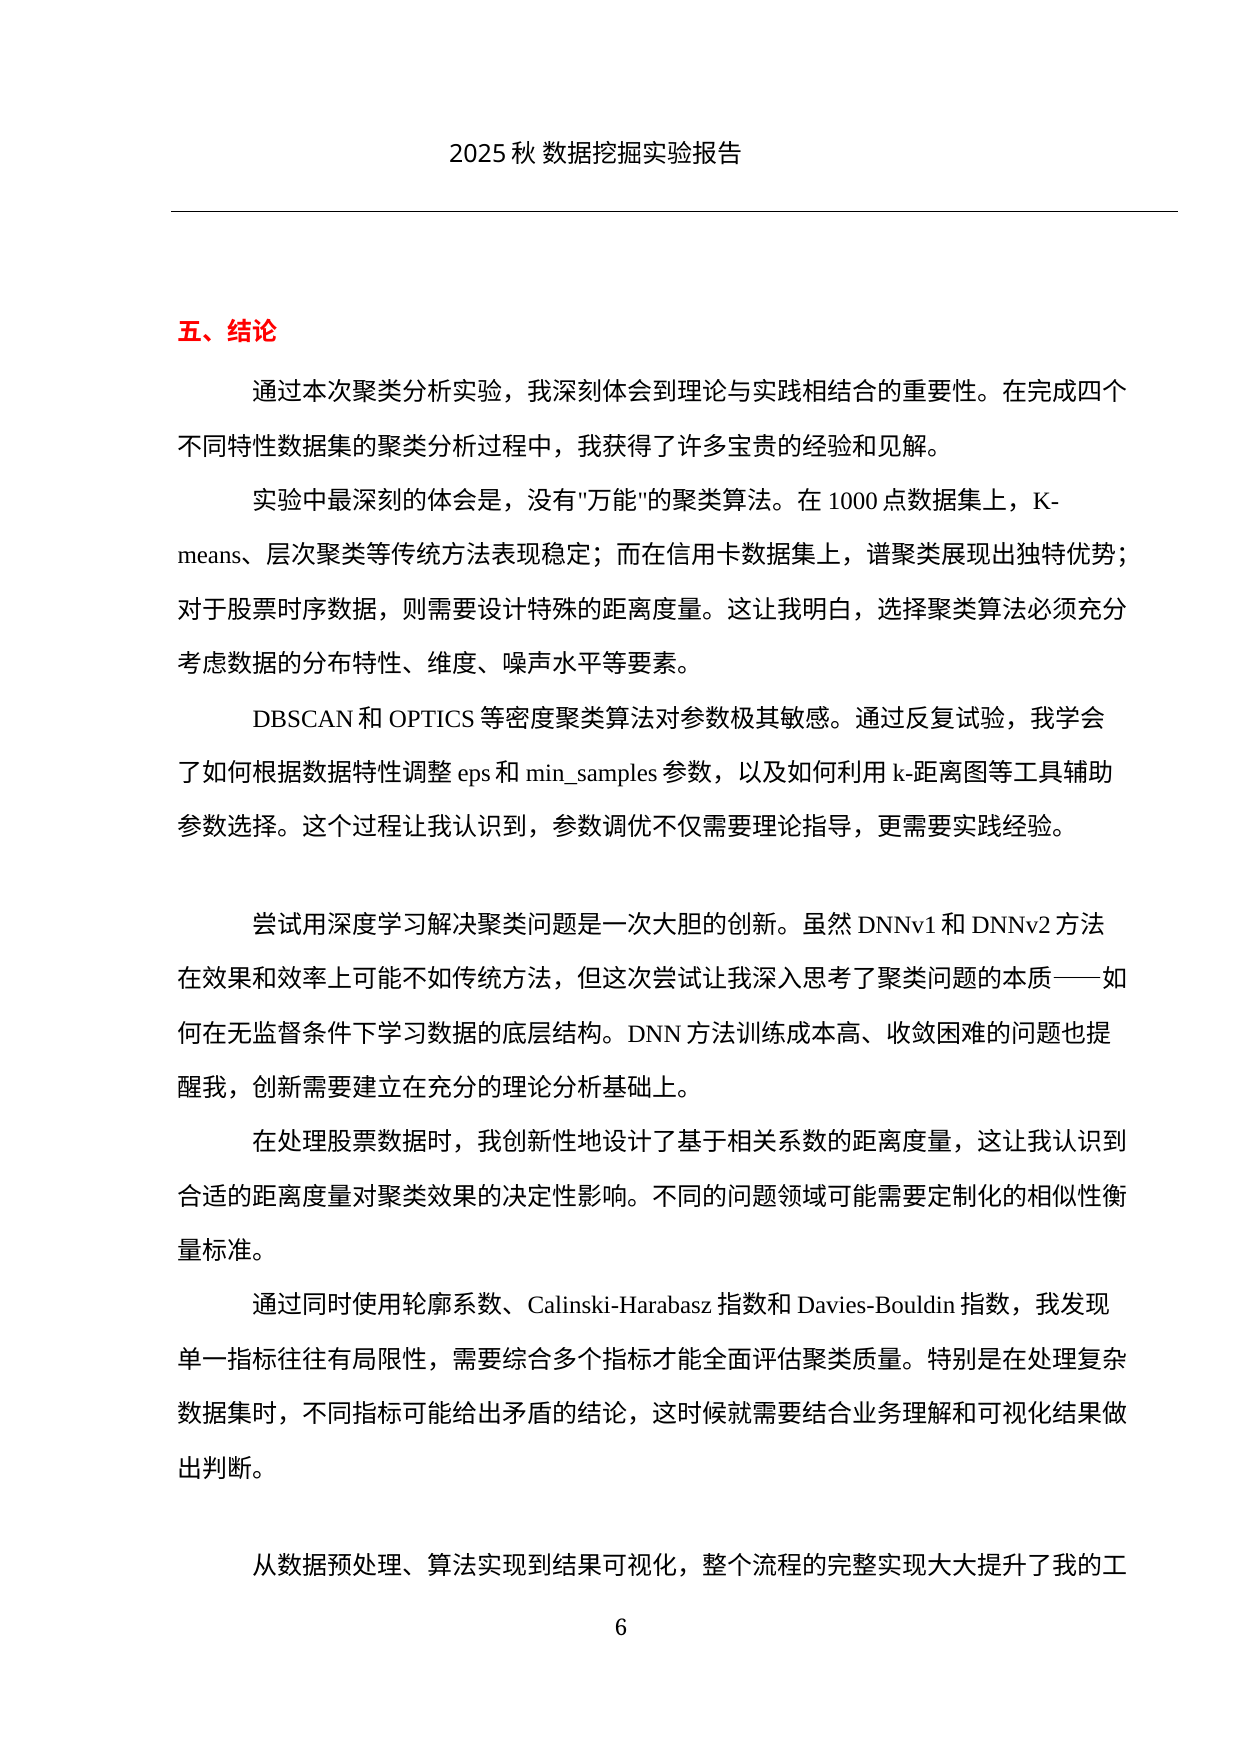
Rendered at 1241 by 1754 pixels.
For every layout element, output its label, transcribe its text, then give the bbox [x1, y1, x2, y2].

text 通过同时使用轮廓系数、Calinski-Harabasz指数和Davies-Bouldin指数，我发现单一指标往往有局限性，需要综合多个指标才能全面评估聚类质量。特别是在处理复杂数据集时，不同指标可能给出矛盾的结论，这时候就需要结合业务理解和可视化结果做出判断。 [177, 1285, 1129, 1484]
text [177, 1546, 1129, 1582]
text 实验中最深刻的体会是，没有"万能"的聚类算法。在1000点数据集上，K-means、层次聚类等传统方法表现稳定；而在信用卡数据集上，谱聚类展现出独特优势；对于股票时序数据，则需要设计特殊的距离度量。这让我明白，选择聚类算法必须充分考虑数据的分布特性、维度、噪声水平等要素。 [177, 481, 1129, 680]
text 通过本次聚类分析实验，我深刻体会到理论与实践相结合的重要性。在完成四个不同特性数据集的聚类分析过程中，我获得了许多宝贵的经验和见解。 [177, 372, 1129, 462]
text DBSCAN和OPTICS等密度聚类算法对参数极其敏感。通过反复试验，我学会了如何根据数据特性调整eps和min_samples参数，以及如何利用k-距离图等工具辅助参数选择。这个过程让我认识到，参数调优不仅需要理论指导，更需要实践经验。 [177, 698, 1129, 843]
text 尝试用深度学习解决聚类问题是一次大胆的创新。虽然DNNv1和DNNv2方法在效果和效率上可能不如传统方法，但这次尝试让我深入思考了聚类问题的本质——如何在无监督条件下学习数据的底层结构。DNN方法训练成本高、收敛困难的问题也提醒我，创新需要建立在充分的理论分析基础上。 [177, 904, 1129, 1104]
text 在处理股票数据时，我创新性地设计了基于相关系数的距离度量，这让我认识到合适的距离度量对聚类效果的决定性影响。不同的问题领域可能需要定制化的相似性衡量标准。 [177, 1122, 1129, 1267]
text 五、结论 [177, 311, 1129, 347]
